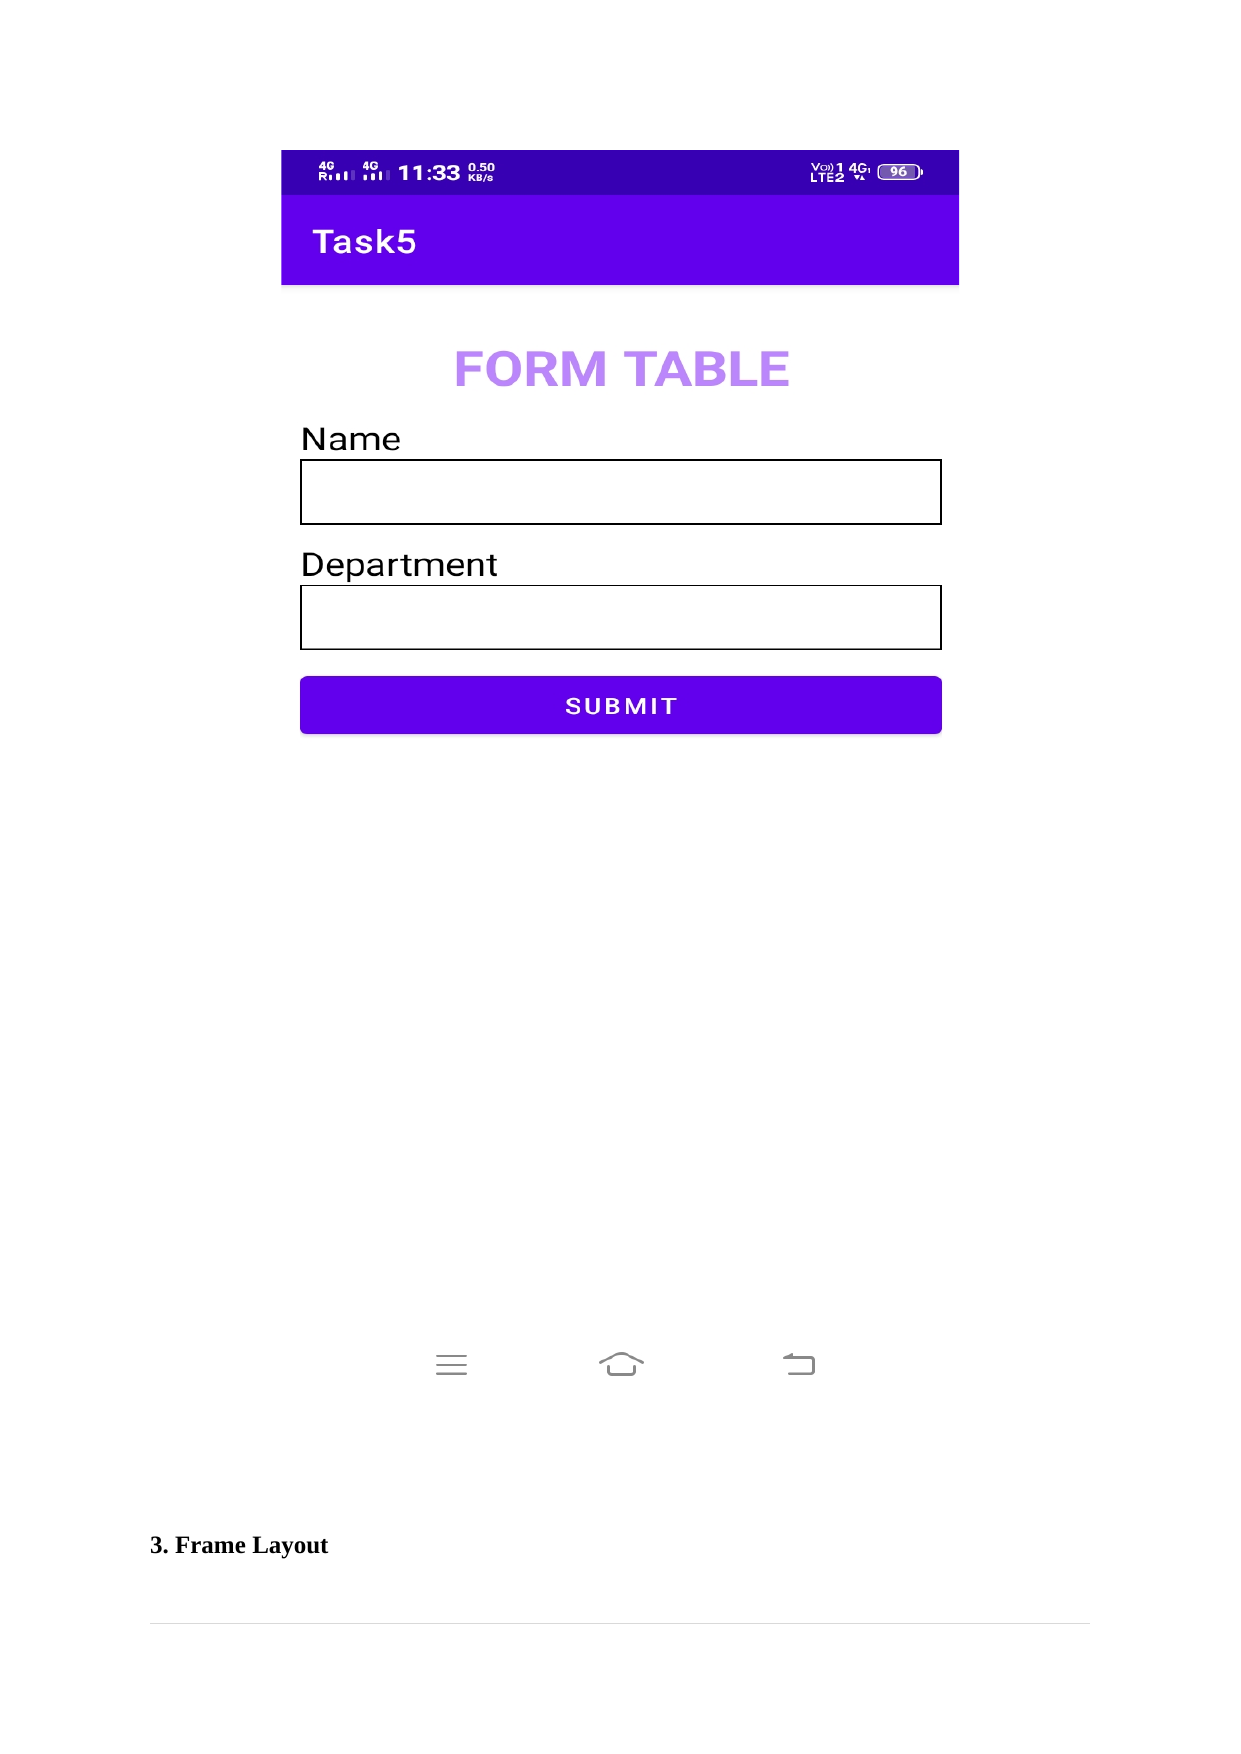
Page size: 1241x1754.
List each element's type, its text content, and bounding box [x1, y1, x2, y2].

text 3. Frame Layout [150, 1530, 1090, 1559]
picture [281, 150, 960, 1398]
